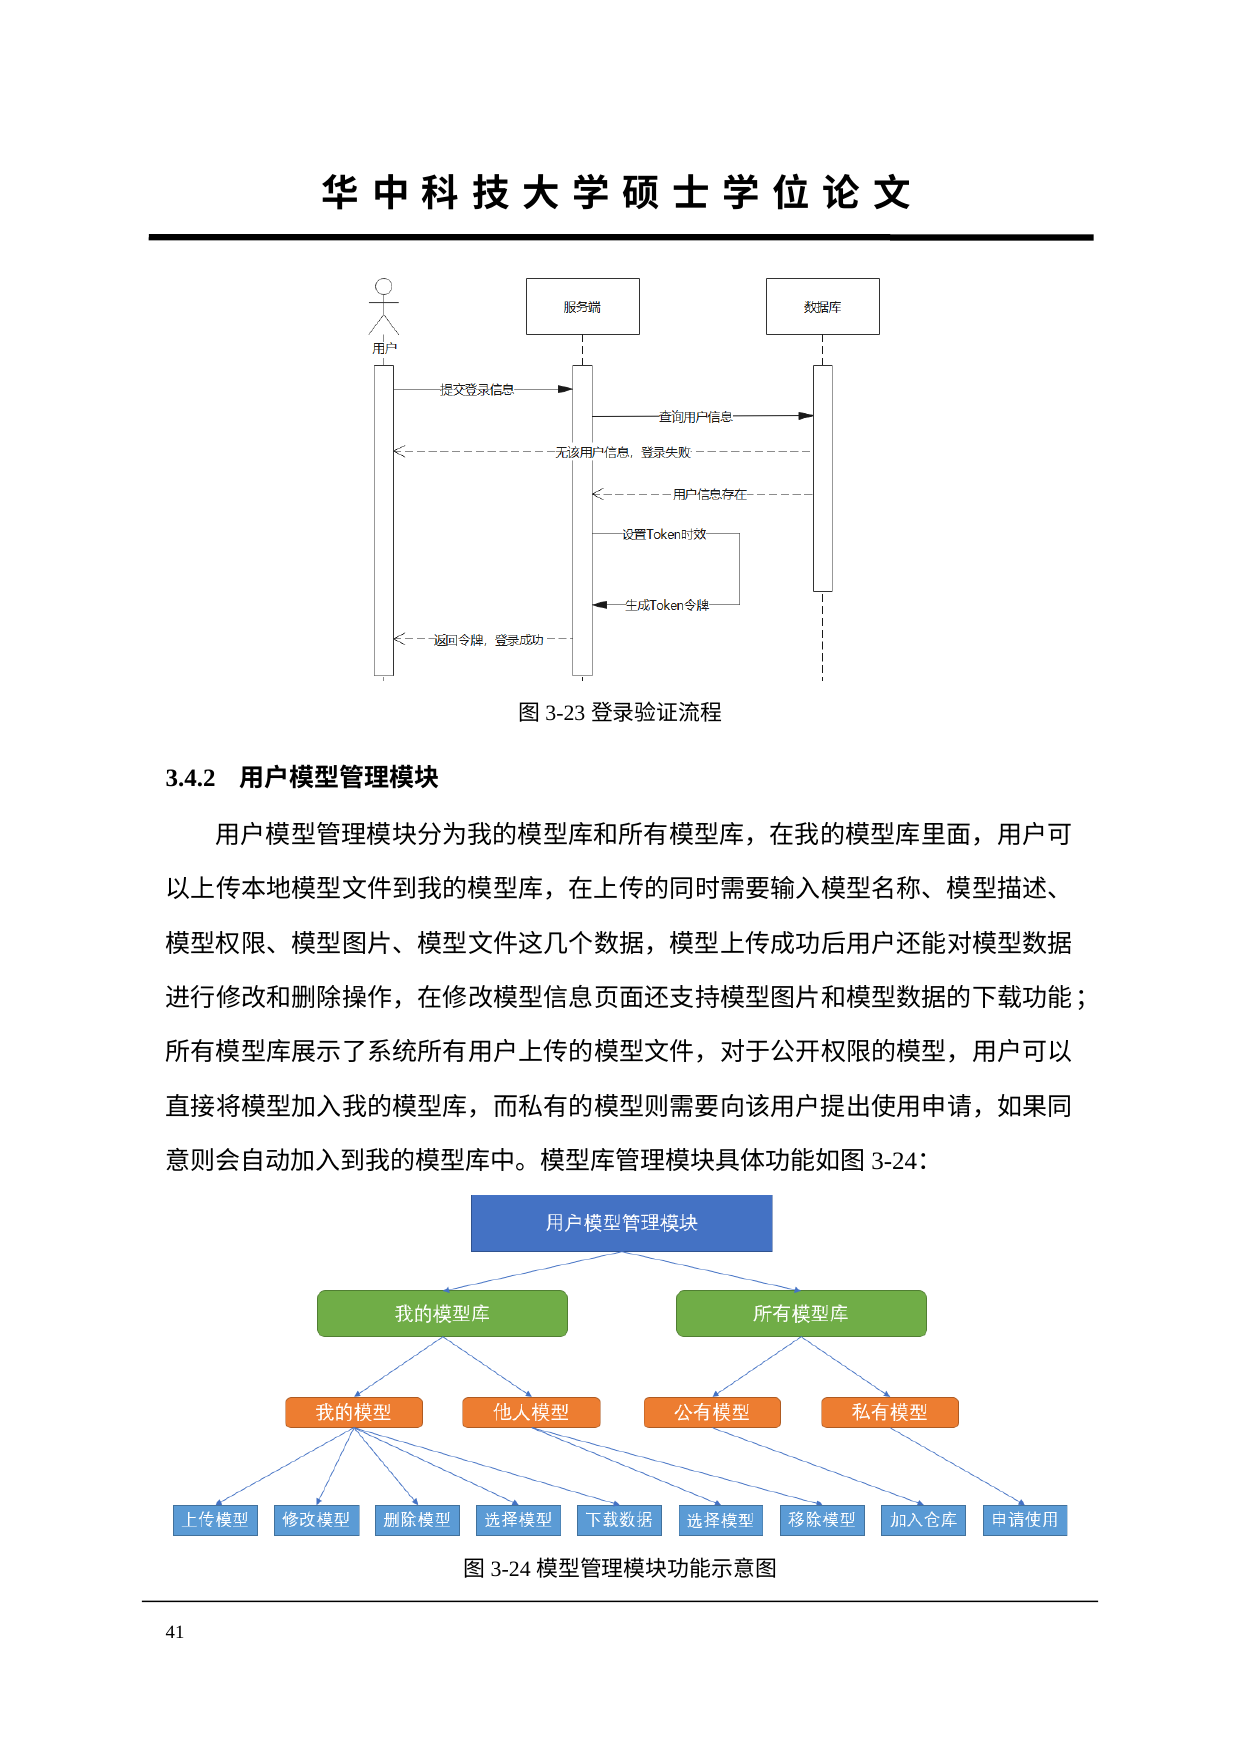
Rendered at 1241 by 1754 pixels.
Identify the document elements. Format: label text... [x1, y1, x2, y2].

subtitle 用户模型管理模块 [165, 757, 1075, 793]
picture [358, 265, 883, 681]
picture [172, 1195, 1068, 1537]
